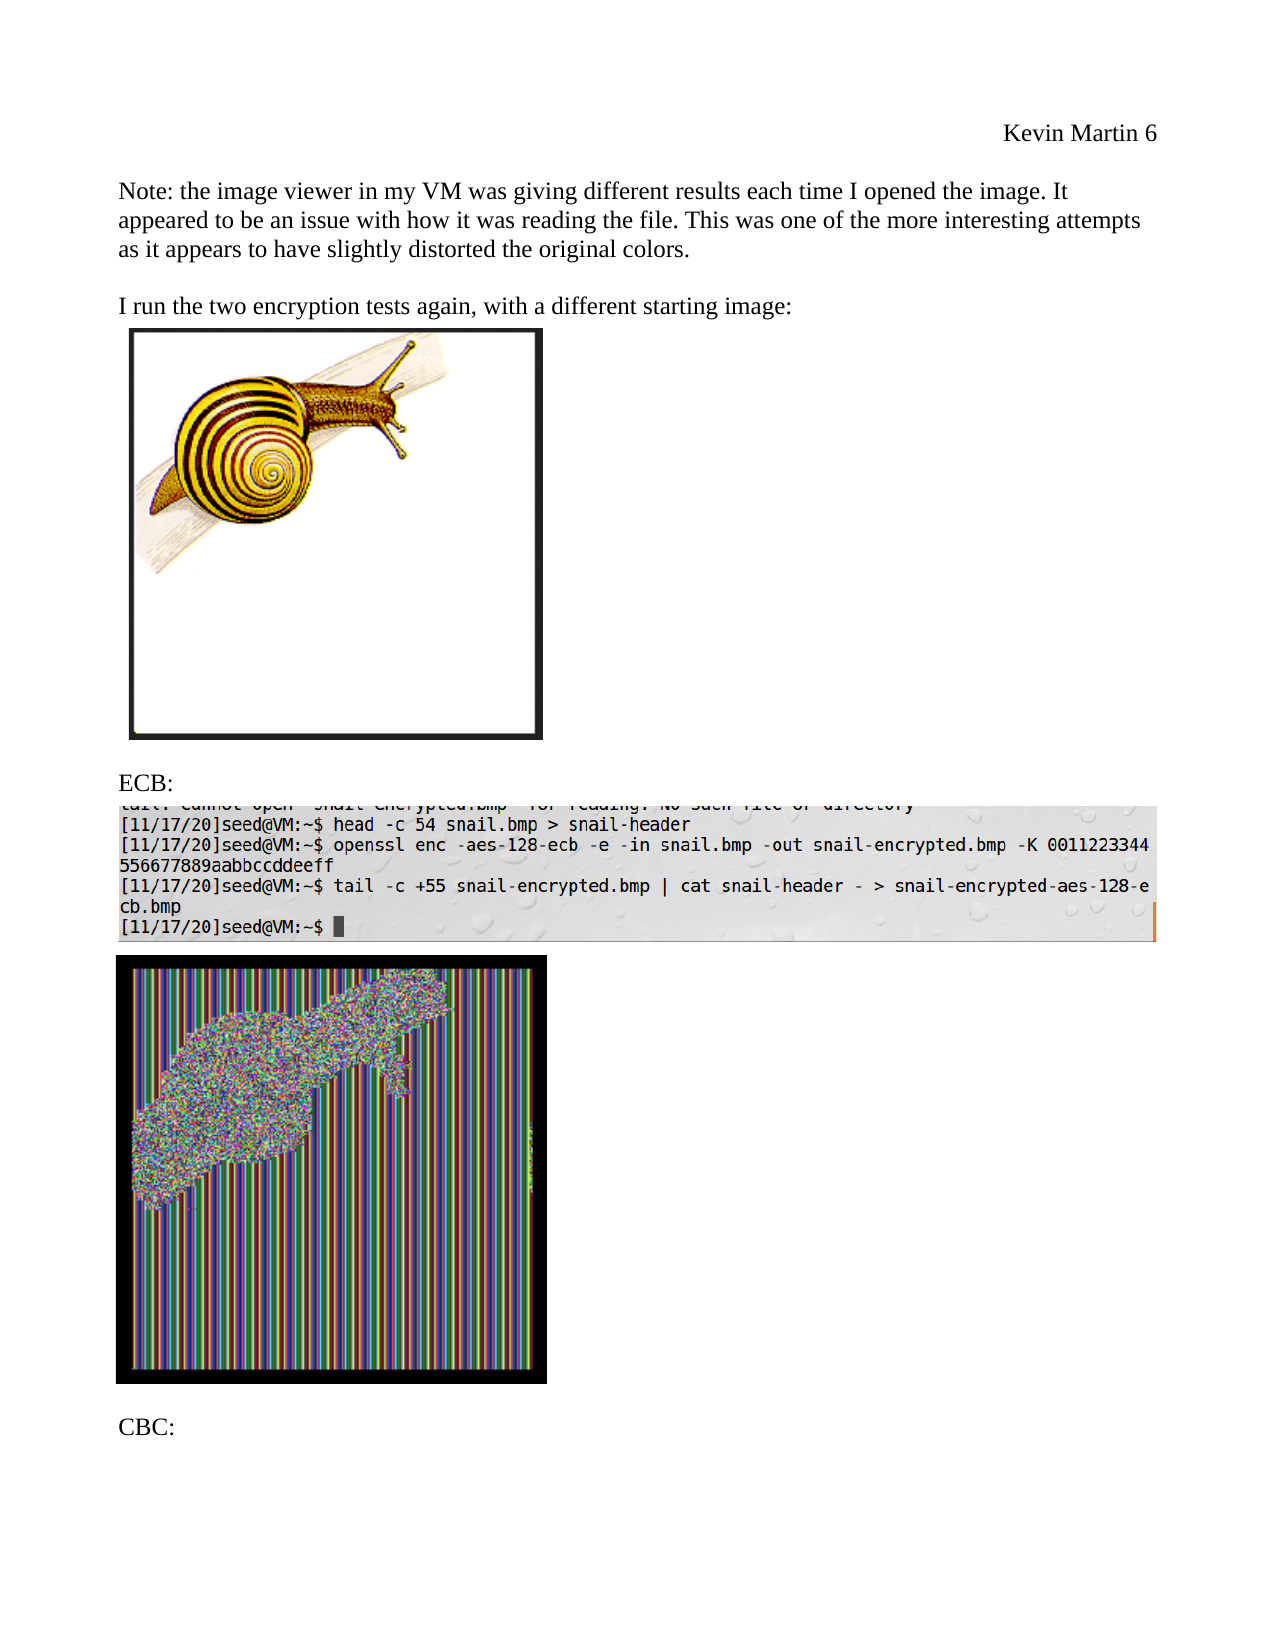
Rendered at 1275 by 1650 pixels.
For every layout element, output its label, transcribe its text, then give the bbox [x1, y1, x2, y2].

text I run the two encryption tests again, with a different starting image: [118, 291, 1157, 320]
picture [128, 328, 543, 740]
text ECB: [118, 768, 1157, 797]
picture [118, 806, 1157, 942]
text CBC: [118, 1412, 1157, 1441]
text Note: the image viewer in my VM was giving different results each time I opened the image. It appeared to be an issue with how it was reading the file. This was one of the more interesting attempts as it appears to have slightly distorted the original colors. [118, 176, 1157, 263]
picture [115, 955, 547, 1384]
